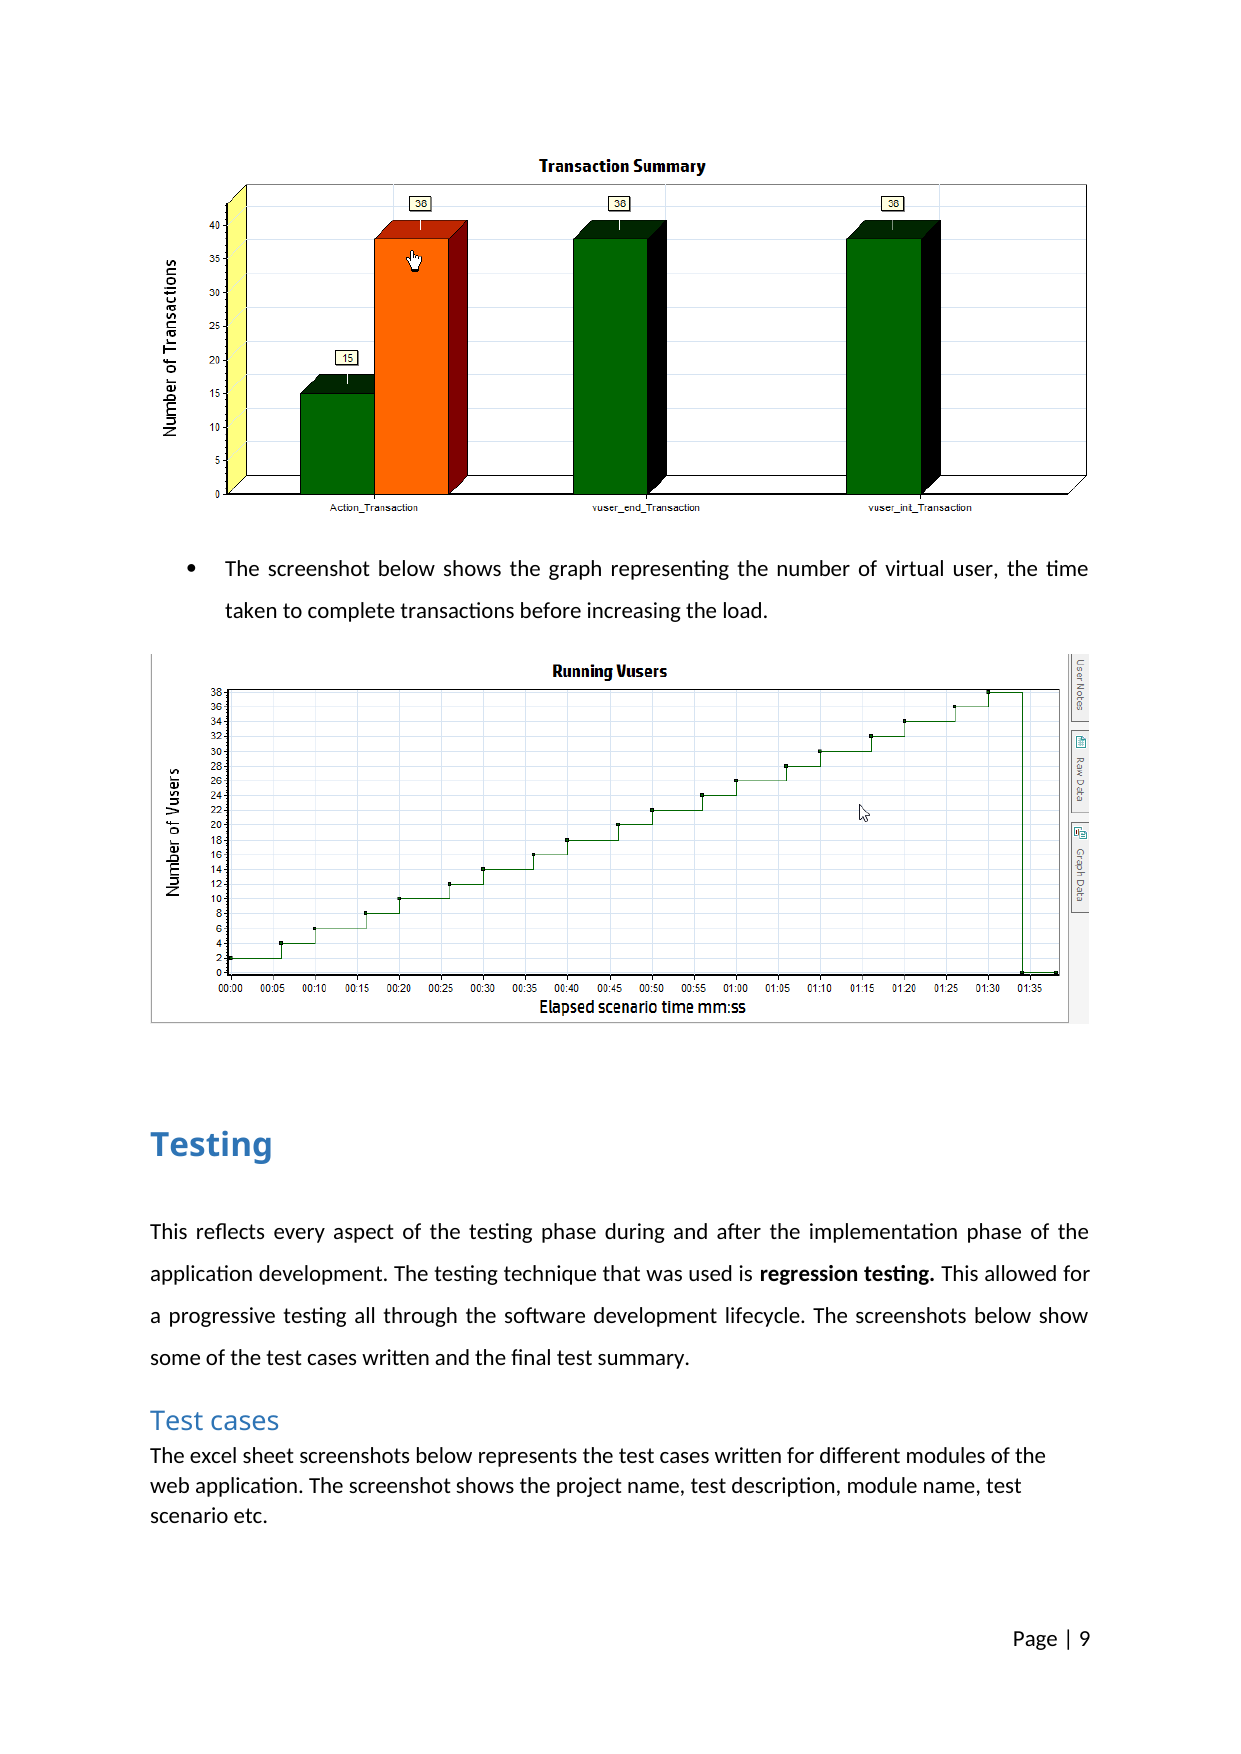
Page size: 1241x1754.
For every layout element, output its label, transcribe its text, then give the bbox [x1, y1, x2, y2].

subtitle Testing [150, 1121, 1090, 1166]
text This reflects every aspect of the testing phase during and after the implementation phase of the application development. The testing technique that was used is regression testing. This allowed for a progressive testing all through the software development lifecycle. The screenshots below show some of the test cases written and the final test summary. [150, 1217, 1090, 1371]
text The excel sheet screenshots below represents the test cases written for different modules of the web application. The screenshot shows the project name, test description, module name, test scenario etc. [150, 1441, 1090, 1529]
picture [150, 150, 1091, 524]
picture [150, 654, 1089, 1024]
subtitle Test cases [150, 1401, 1090, 1438]
list The screenshot below shows the graph representing the number of virtual user, the time taken to complete transactions before increasing the load. [187, 554, 1090, 624]
